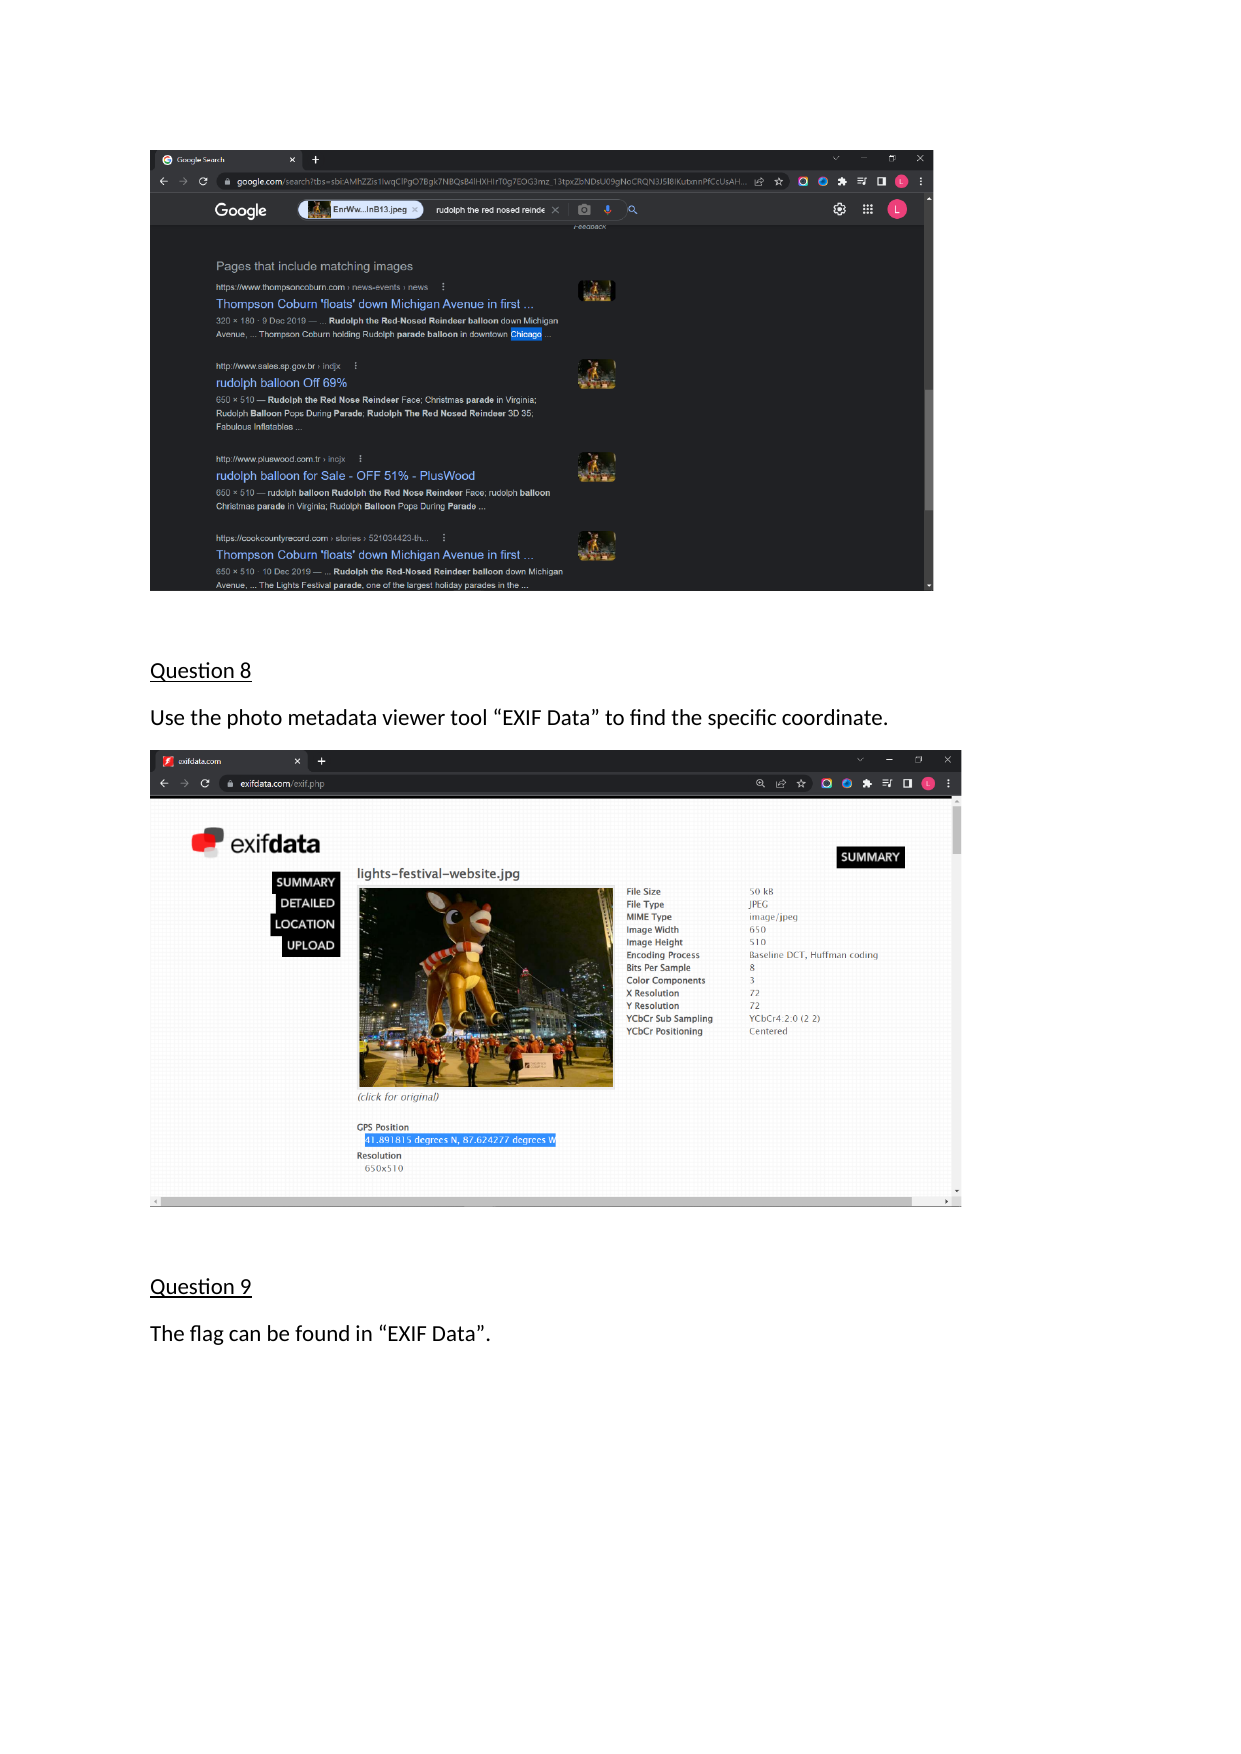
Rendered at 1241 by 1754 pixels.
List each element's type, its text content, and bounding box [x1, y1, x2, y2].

text Question 8 [150, 656, 1090, 684]
picture [150, 150, 934, 591]
text The flag can be found in “EXIF Data”. [150, 1319, 1090, 1347]
text Question 9 [150, 1272, 1090, 1300]
picture [150, 750, 962, 1207]
text Use the photo metadata viewer tool “EXIF Data” to find the specific coordinate. [150, 703, 1090, 731]
